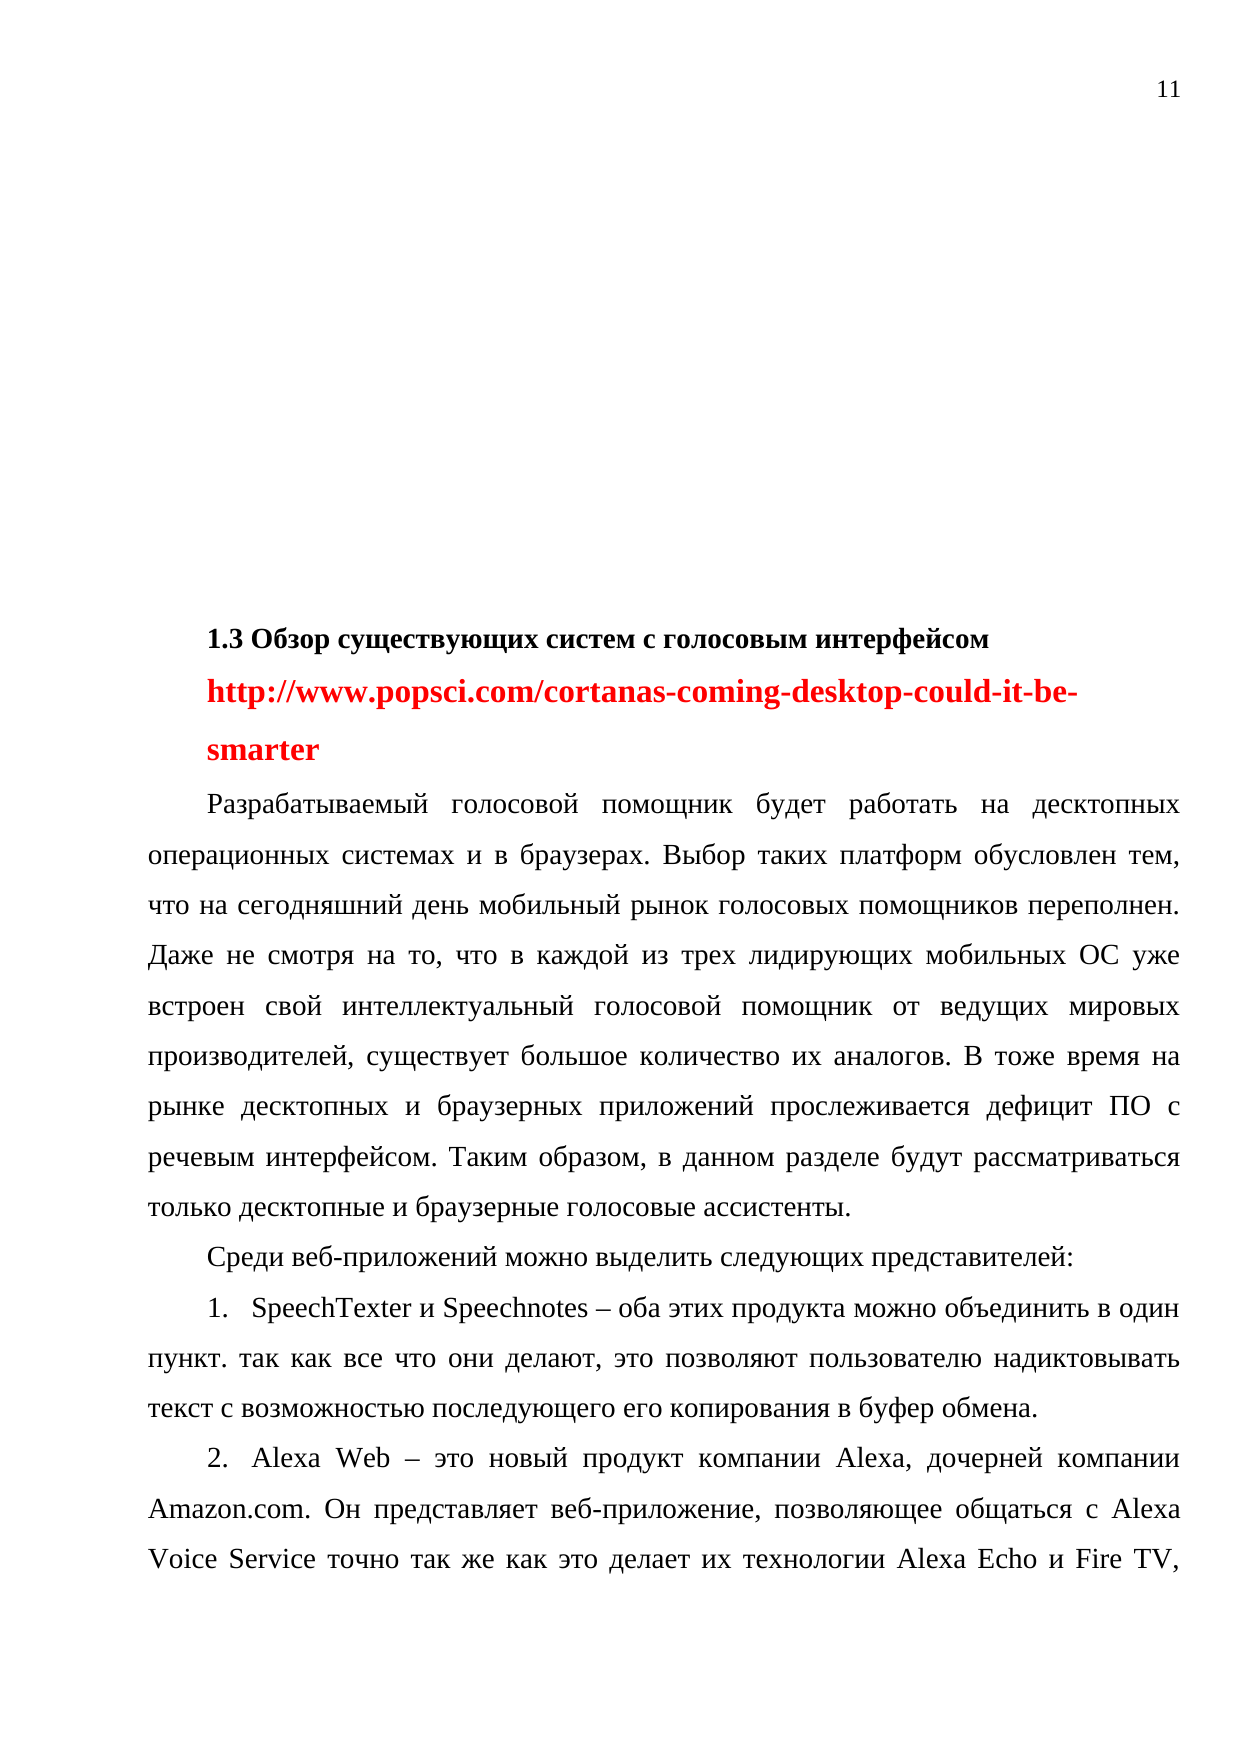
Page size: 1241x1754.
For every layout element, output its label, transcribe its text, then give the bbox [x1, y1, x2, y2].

list SpeechTexter и Speechnotes – оба этих продукта можно объединить в один пункт. так как все что они делают, это позволяют пользователю надиктовывать текст с возможностью последующего его копирования в буфер обмена. [148, 1290, 1181, 1424]
list http://www.popsci.com/cortanas-coming-desktop-could-it-be-smarter [207, 672, 1181, 767]
list 1.3 Обзор существующих систем с голосовым интерфейсом [207, 621, 1181, 655]
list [148, 1441, 1181, 1575]
list Среди веб-приложений можно выделить следующих представителей: [148, 1239, 1181, 1273]
list Разрабатываемый голосовой помощник будет работать на десктопных операционных системах и в браузерах. Выбор таких платформ обусловлен тем, что на сегодняшний день мобильный рынок голосовых помощников переполнен. Даже не смотря на то, что в каждой из трех лидирующих мобильных ОС уже встроен свой интеллектуальный голосовой помощник от ведущих мировых производителей, существует большое количество их аналогов. В тоже время на рынке десктопных и браузерных приложений прослеживается дефицит ПО с речевым интерфейсом. Таким образом, в данном разделе будут рассматриваться только десктопные и браузерные голосовые ассистенты. [148, 787, 1181, 1223]
